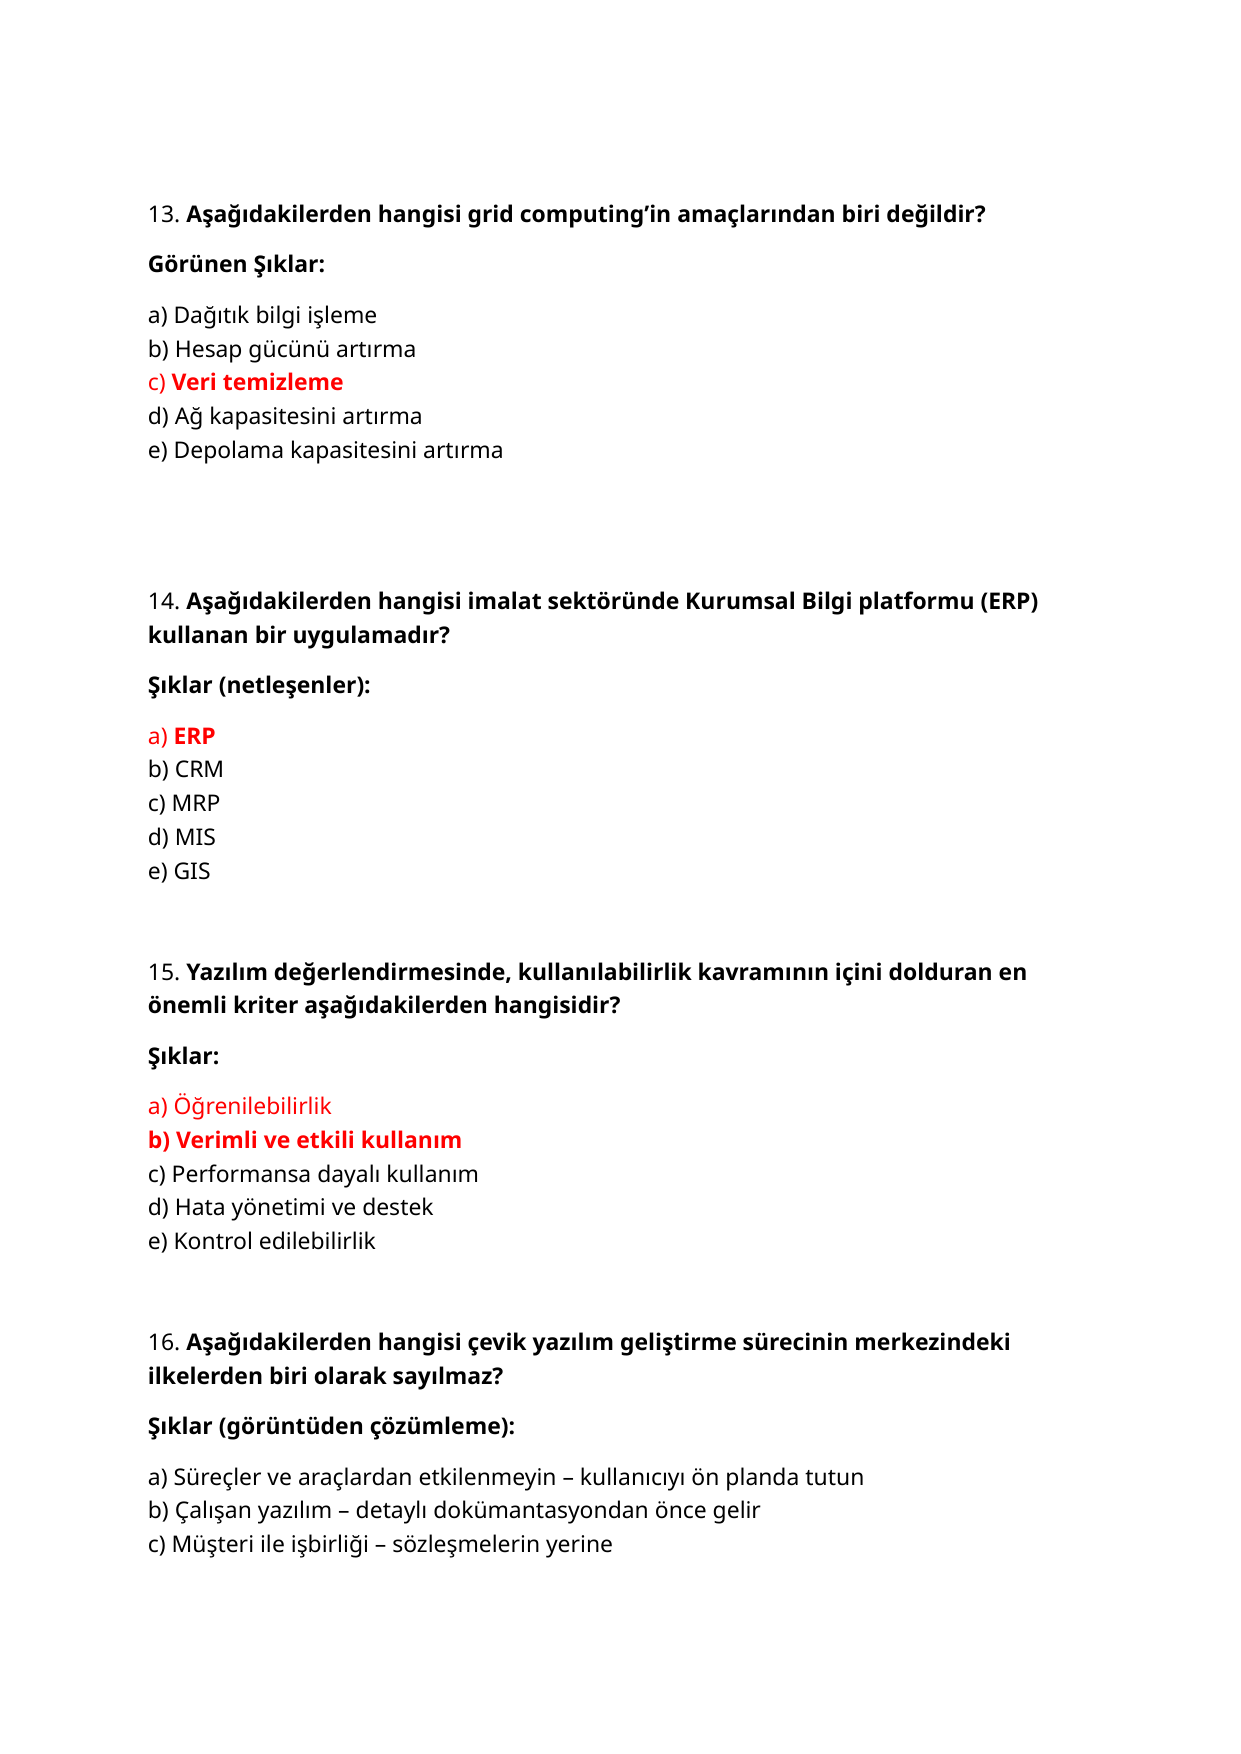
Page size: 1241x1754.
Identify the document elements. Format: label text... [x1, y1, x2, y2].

text Şıklar (görüntüden çözümleme): [148, 1410, 1093, 1441]
text 15. Yazılım değerlendirmesinde, kullanılabilirlik kavramının içini dolduran en önemli kriter aşağıdakilerden hangisidir? [148, 956, 1093, 1021]
text 13. Aşağıdakilerden hangisi grid computing’in amaçlarından biri değildir? [148, 198, 1093, 229]
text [148, 1461, 1093, 1559]
text Görünen Şıklar: [148, 248, 1093, 280]
text 16. Aşağıdakilerden hangisi çevik yazılım geliştirme sürecinin merkezindeki ilkelerden biri olarak sayılmaz? [148, 1326, 1093, 1391]
text a) ERP b) CRM c) MRP d) MIS e) GIS [148, 720, 1093, 886]
text Şıklar (netleşenler): [148, 669, 1093, 701]
text Şıklar: [148, 1040, 1093, 1071]
text a) Öğrenilebilirlik b) Verimli ve etkili kullanım c) Performansa dayalı kullanım d) Hata yönetimi ve destek e) Kontrol edilebilirlik [148, 1090, 1093, 1256]
text a) Dağıtık bilgi işleme b) Hesap gücünü artırma c) Veri temizleme d) Ağ kapasitesini artırma e) Depolama kapasitesini artırma [148, 299, 1093, 465]
text 14. Aşağıdakilerden hangisi imalat sektöründe Kurumsal Bilgi platformu (ERP) kullanan bir uygulamadır? [148, 585, 1093, 650]
